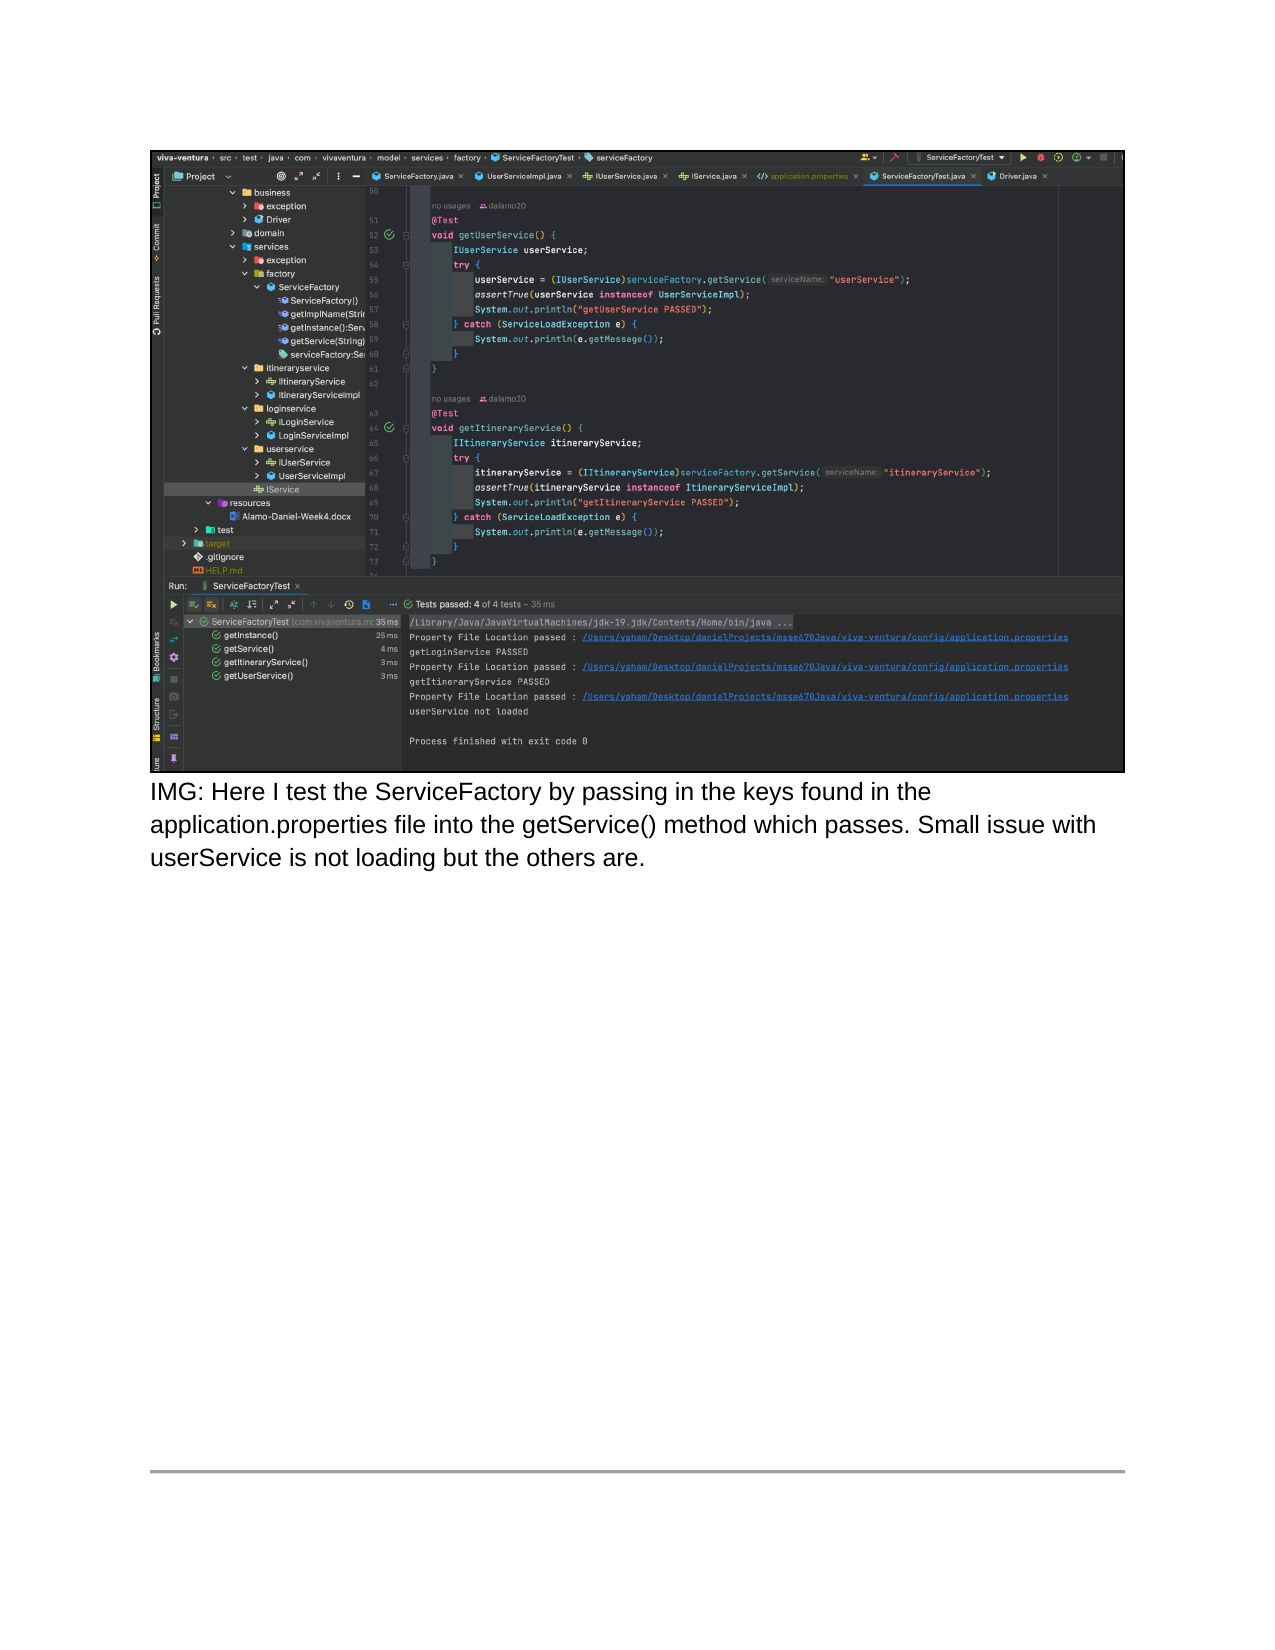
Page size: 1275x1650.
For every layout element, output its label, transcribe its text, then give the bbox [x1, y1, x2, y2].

picture [152, 152, 1123, 771]
text IMG: Here I test the ServiceFactory by passing in the keys found in the application.properties file into the getService() method which passes. Small issue with userService is not loading but the others are. [150, 777, 1125, 872]
